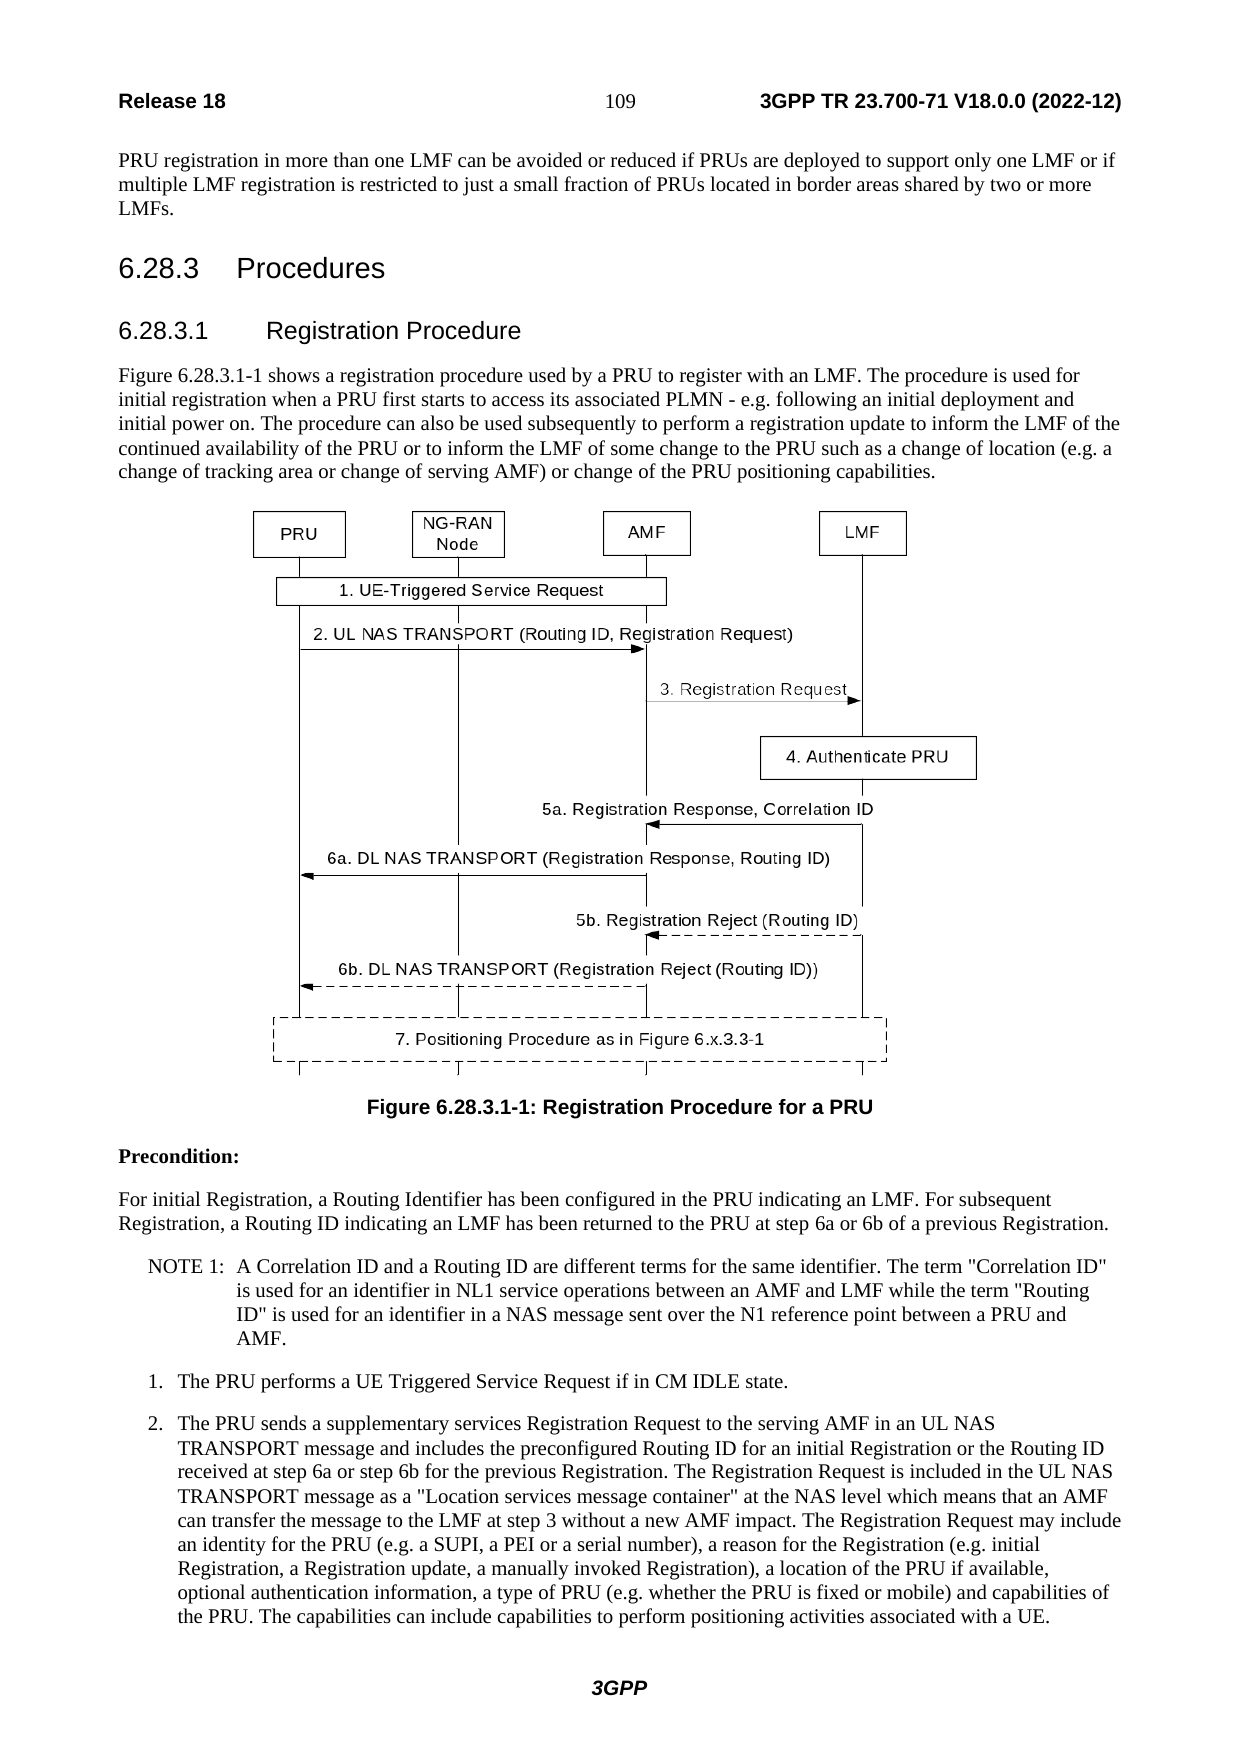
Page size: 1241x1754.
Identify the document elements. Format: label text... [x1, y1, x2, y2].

subtitle 6.28.3 Procedures [118, 251, 1122, 284]
text Figure 6.28.3.1-1 shows a registration procedure used by a PRU to register with an LMF. The procedure is used for initial registration when a PRU first starts to access its associated PLMN - e.g. following an initial deployment and initial power on. The procedure can also be used subsequently to perform a registration update to inform the LMF of the continued availability of the PRU or to inform the LMF of some change to the PRU such as a change of location (e.g. a change of tracking area or change of serving AMF) or change of the PRU positioning capabilities. [118, 363, 1122, 483]
text Precondition: [118, 1144, 1122, 1168]
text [148, 1411, 1122, 1628]
subtitle 6.28.3.1 Registration Procedure [118, 316, 1122, 344]
text NOTE 1: A Correlation ID and a Routing ID are different terms for the same identifier. The term "Correlation ID" is used for an identifier in NL1 service operations between an AMF and LMF while the term "Routing ID" is used for an identifier in a NAS message sent over the N1 reference point between a PRU and AMF. [148, 1253, 1122, 1350]
text For initial Registration, a Routing Identifier has been configured in the PRU indicating an LMF. For subsequent Registration, a Routing ID indicating an LMF has been returned to the PRU at step 6a or 6b of a previous Registration. [118, 1187, 1122, 1235]
text PRU registration in more than one LMF can be avoided or reduced if PRUs are deployed to support only one LMF or if multiple LMF registration is restricted to just a small fraction of PRUs located in border areas shared by two or more LMFs. [118, 147, 1122, 220]
text 1. The PRU performs a UE Triggered Service Request if in CM IDLE state. [148, 1368, 1122, 1393]
text Figure 6.28.3.1-1: Registration Procedure for a PRU [118, 1095, 1122, 1119]
